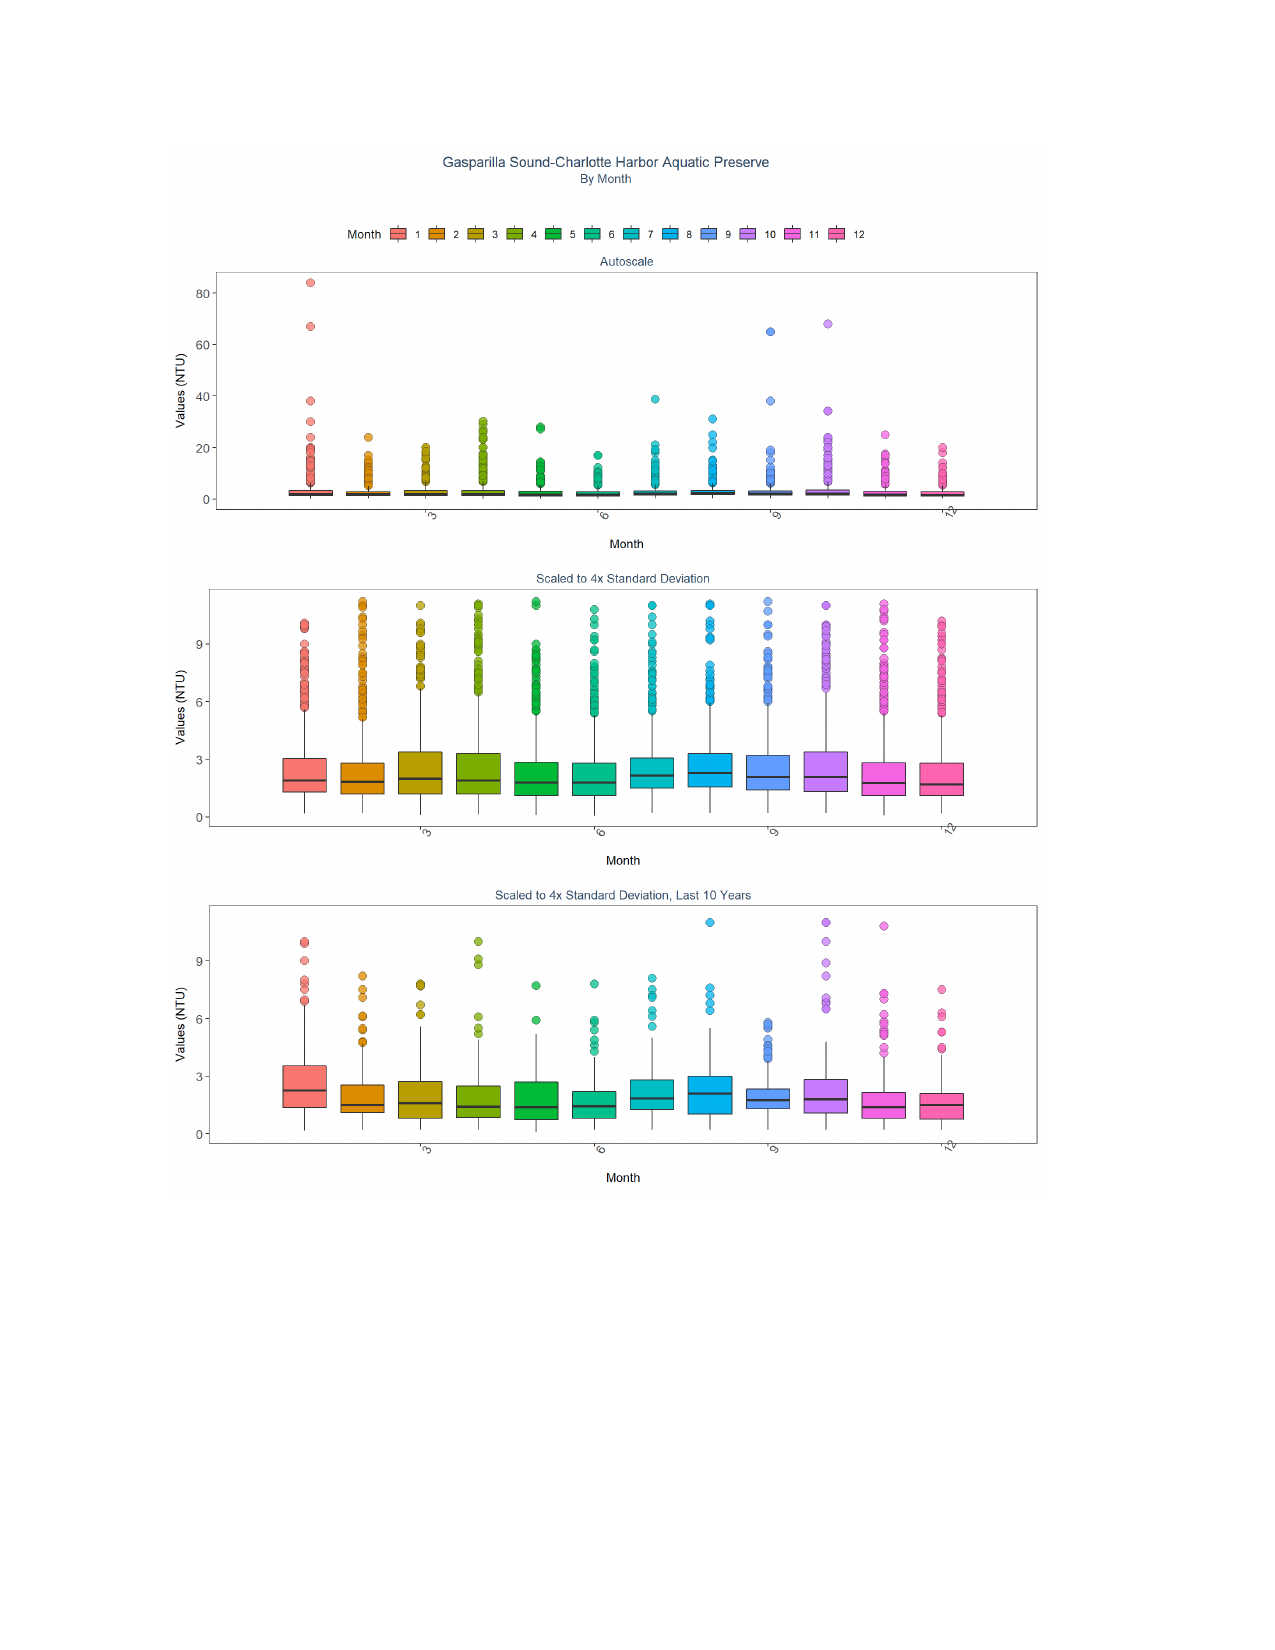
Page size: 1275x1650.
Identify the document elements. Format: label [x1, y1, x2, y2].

picture [168, 150, 1044, 1200]
